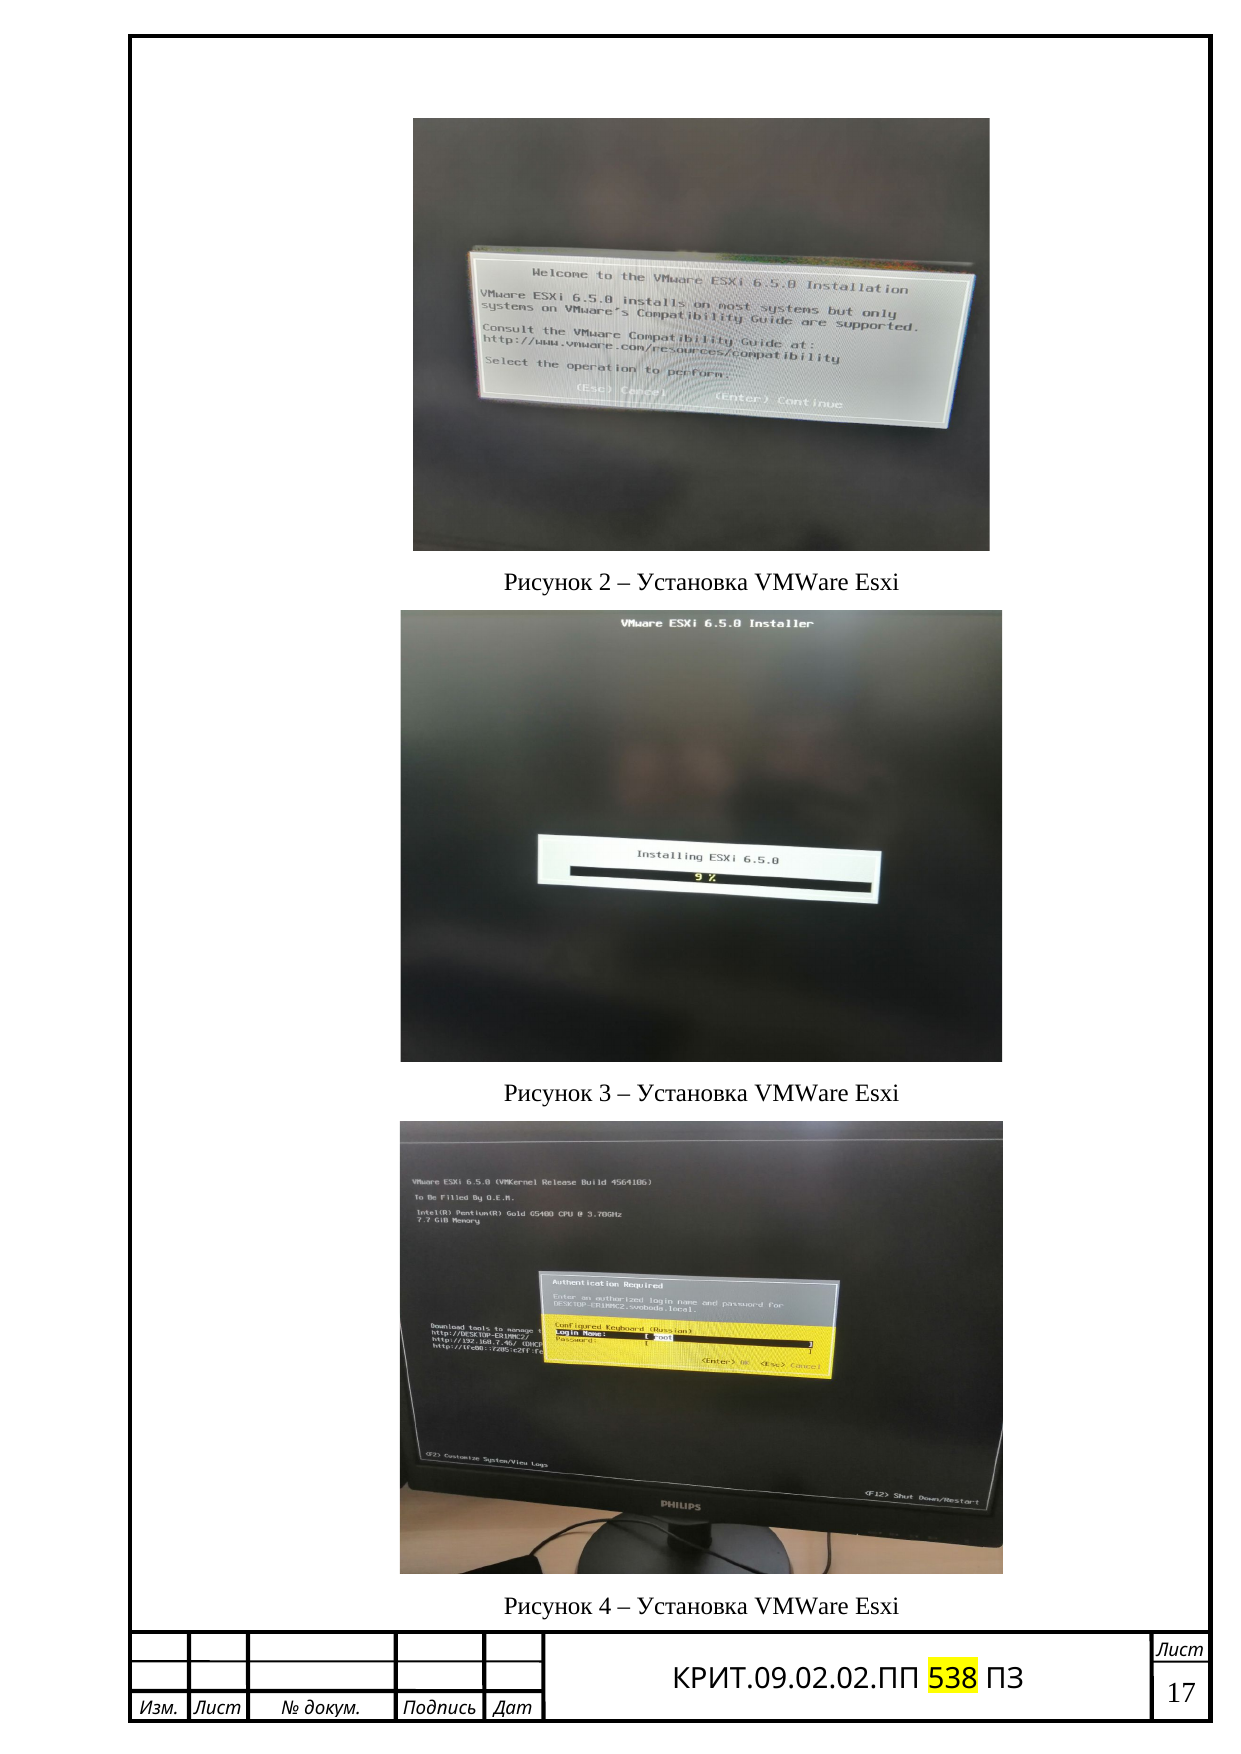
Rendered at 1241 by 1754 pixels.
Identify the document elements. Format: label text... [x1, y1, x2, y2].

text Рисунок 3 – Установка VMWare Esxi [148, 1078, 1181, 1107]
text Рисунок 4 – Установка VMWare Esxi [148, 1591, 1181, 1619]
picture [399, 1121, 1003, 1574]
text Рисунок 2 – Установка VMWare Esxi [148, 567, 1181, 596]
picture [400, 610, 1003, 1062]
picture [413, 118, 990, 551]
